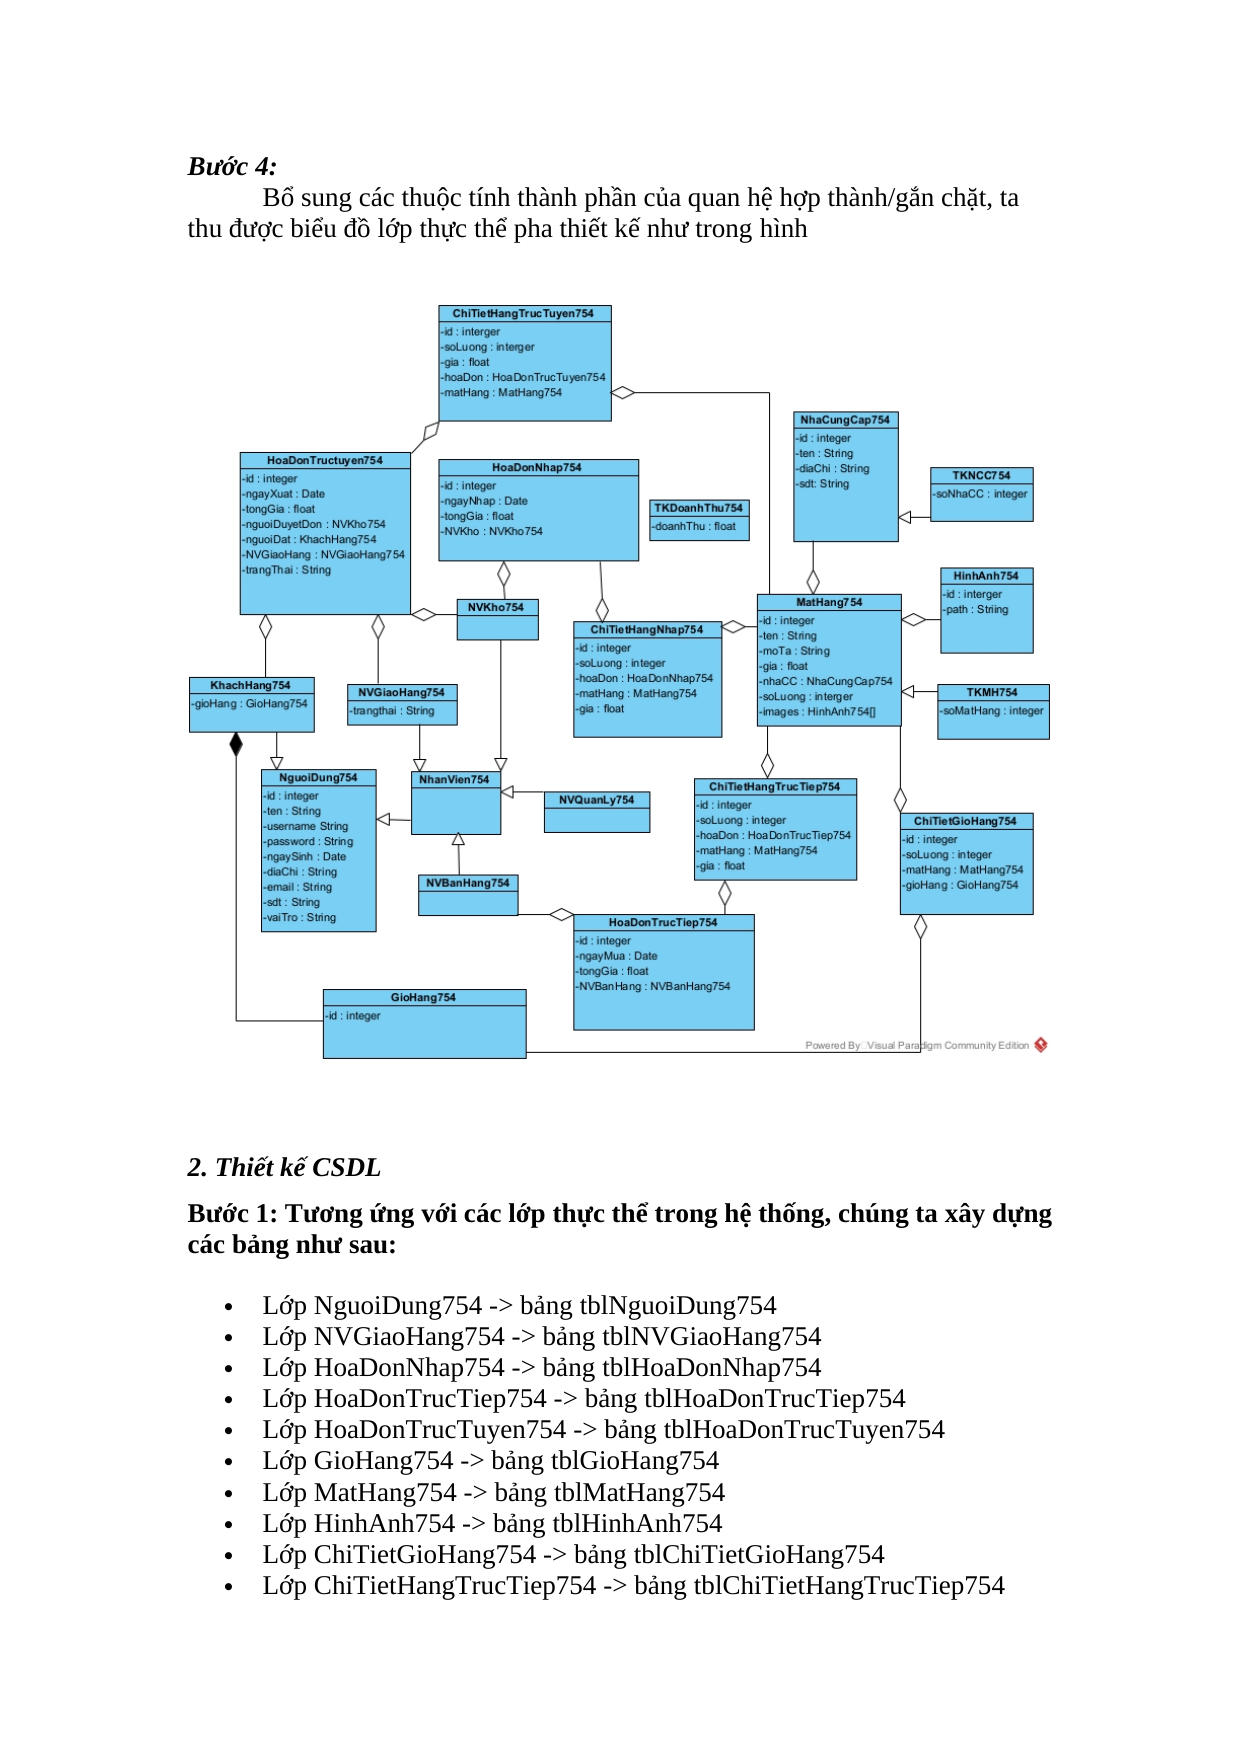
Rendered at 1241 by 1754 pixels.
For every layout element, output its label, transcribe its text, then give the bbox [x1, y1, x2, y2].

text Bổ sung các thuộc tính thành phần của quan hệ hợp thành/gắn chặt, ta thu được biểu đồ lớp thực thể pha thiết kế như trong hình [187, 181, 1053, 243]
text Bước 4: [187, 150, 1053, 181]
list Lớp HoaDonTrucTiep754 -> bảng tblHoaDonTrucTiep754 [225, 1382, 1053, 1413]
list Lớp ChiTietHangTrucTiep754 -> bảng tblChiTietHangTrucTiep754 [225, 1569, 1053, 1600]
picture [187, 303, 1053, 1062]
list Lớp GioHang754 -> bảng tblGioHang754 [225, 1444, 1053, 1476]
list Lớp MatHang754 -> bảng tblMatHang754 [225, 1476, 1053, 1507]
list Lớp NguoiDung754 -> bảng tblNguoiDung754 [225, 1289, 1053, 1320]
list Lớp NVGiaoHang754 -> bảng tblNVGiaoHang754 [225, 1320, 1053, 1351]
list Lớp HinhAnh754 -> bảng tblHinhAnh754 [225, 1507, 1053, 1538]
text Bước 1: Tương ứng với các lớp thực thể trong hệ thống, chúng ta xây dựng các bảng như sau: [187, 1197, 1053, 1259]
list Lớp HoaDonNhap754 -> bảng tblHoaDonNhap754 [225, 1351, 1053, 1382]
subtitle Thiết kế CSDL [187, 1152, 1053, 1183]
list Lớp ChiTietGioHang754 -> bảng tblChiTietGioHang754 [225, 1538, 1053, 1569]
list Lớp HoaDonTrucTuyen754 -> bảng tblHoaDonTrucTuyen754 [225, 1413, 1053, 1444]
